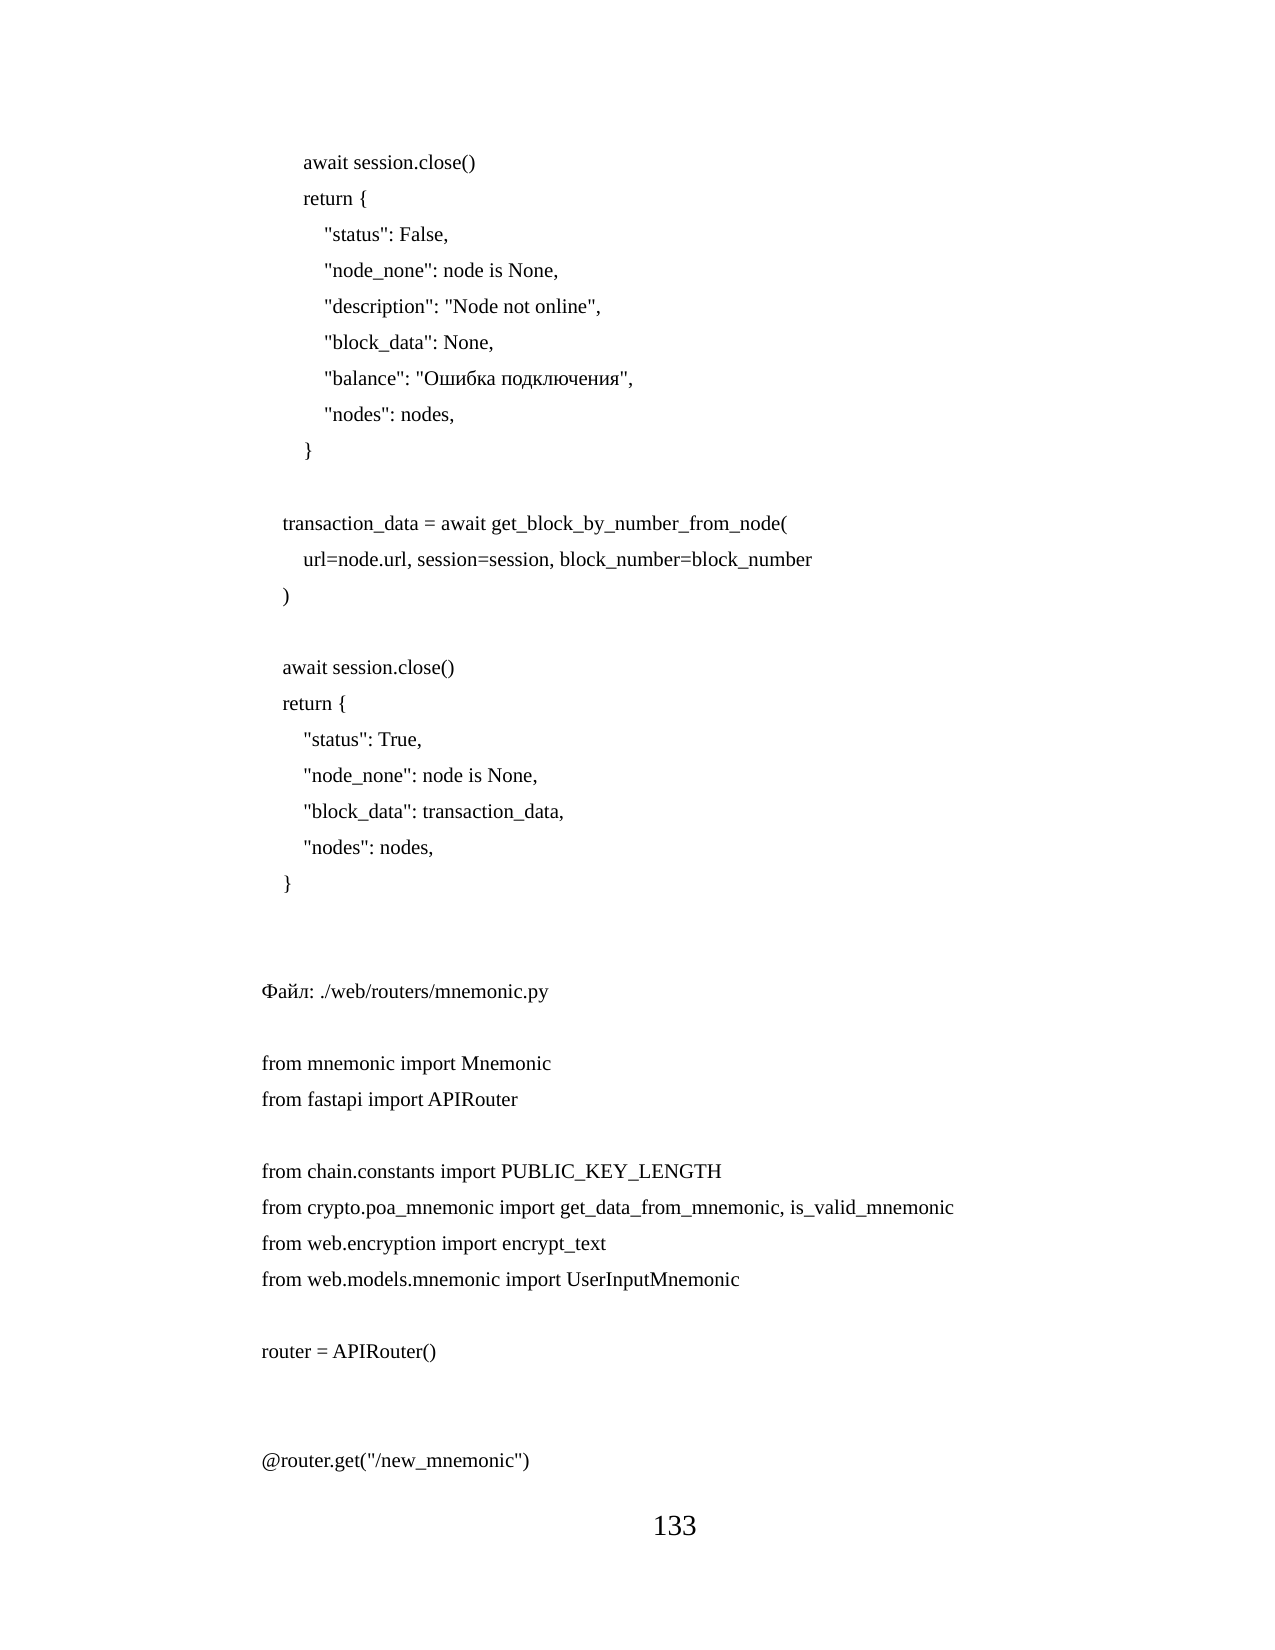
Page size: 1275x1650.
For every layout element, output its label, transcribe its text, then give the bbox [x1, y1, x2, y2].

list "nodes": nodes, [261, 835, 1125, 859]
list "balance": "Ошибка подключения", [261, 366, 1125, 390]
list } [261, 438, 1125, 462]
list return { [261, 186, 1125, 210]
list from mnemonic import Mnemonic [261, 1051, 1125, 1075]
list "node_none": node is None, [261, 258, 1125, 282]
list "node_none": node is None, [261, 763, 1125, 787]
list "status": True, [261, 727, 1125, 751]
list url=node.url, session=session, block_number=block_number [261, 546, 1125, 571]
list Файл: ./web/routers/mnemonic.py [261, 979, 1125, 1003]
list from crypto.poa_mnemonic import get_data_from_mnemonic, is_valid_mnemonic [261, 1195, 1125, 1219]
list router = APIRouter() [261, 1339, 1125, 1363]
list from fastapi import APIRouter [261, 1087, 1125, 1111]
list "nodes": nodes, [261, 402, 1125, 426]
list ) [261, 582, 1125, 607]
list "block_data": transaction_data, [261, 799, 1125, 823]
list "description": "Node not online", [261, 294, 1125, 318]
list from web.encryption import encrypt_text [261, 1231, 1125, 1255]
list await session.close() [261, 654, 1125, 679]
list "status": False, [261, 222, 1125, 246]
list transaction_data = await get_block_by_number_from_node( [261, 510, 1125, 534]
list return { [261, 691, 1125, 715]
list @router.get("/new_mnemonic") [261, 1447, 1125, 1472]
list await session.close() [261, 150, 1125, 174]
list from web.models.mnemonic import UserInputMnemonic [261, 1267, 1125, 1291]
list } [261, 871, 1125, 895]
list from chain.constants import PUBLIC_KEY_LENGTH [261, 1159, 1125, 1183]
list "block_data": None, [261, 330, 1125, 354]
